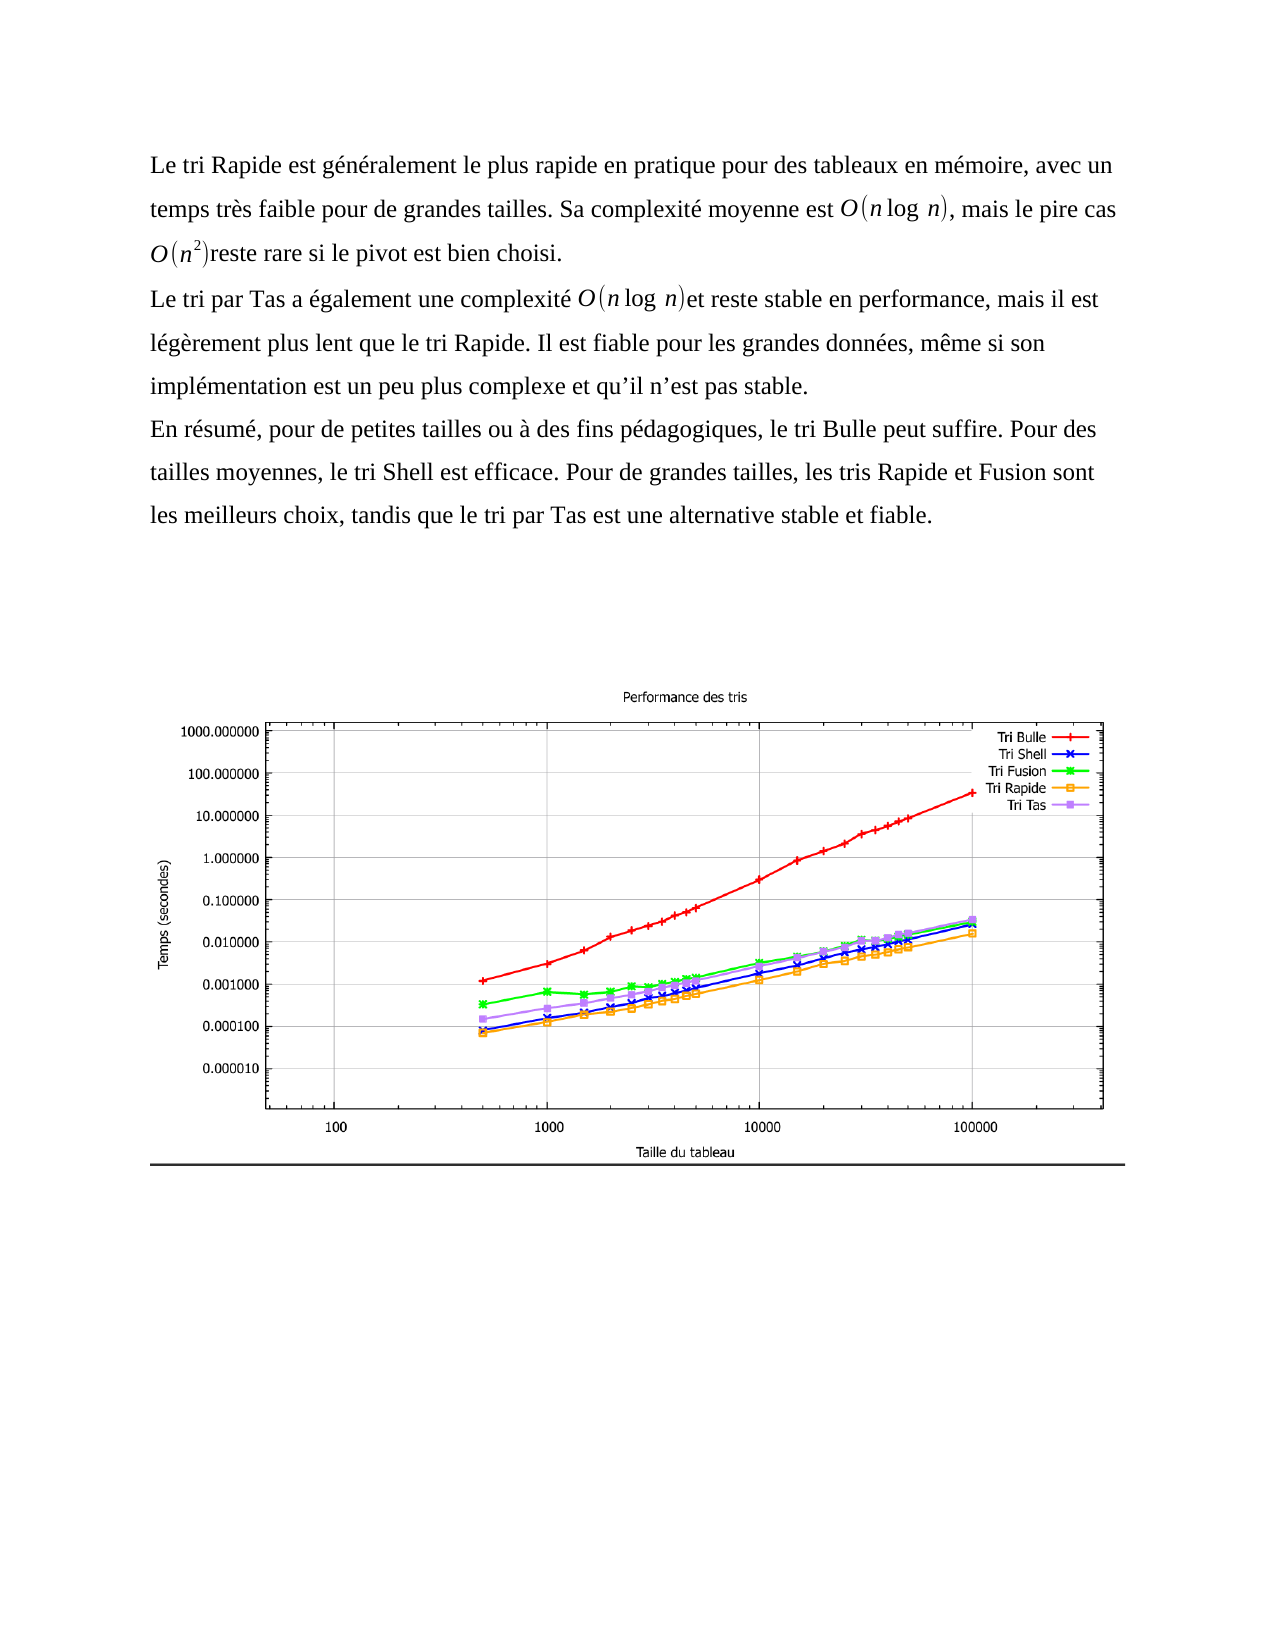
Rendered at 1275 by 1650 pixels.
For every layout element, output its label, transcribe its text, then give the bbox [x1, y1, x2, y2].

text Le tri par Tas a également une complexité et reste stable en performance, mais il est légèrement plus lent que le tri Rapide. Il est fiable pour les grandes données, même si son implémentation est un peu plus complexe et qu’il n’est pas stable. [150, 283, 1125, 400]
text Le tri Rapide est généralement le plus rapide en pratique pour des tableaux en mémoire, avec un temps très faible pour de grandes tailles. Sa complexité moyenne est , mais le pire cas reste rare si le pivot est bien choisi. [150, 150, 1125, 269]
text En résumé, pour de petites tailles ou à des fins pédagogiques, le tri Bulle peut suffire. Pour des tailles moyennes, le tri Shell est efficace. Pour de grandes tailles, les tris Rapide et Fusion sont les meilleurs choix, tandis que le tri par Tas est une alternative stable et fiable. [150, 414, 1125, 529]
picture [150, 672, 1125, 1166]
